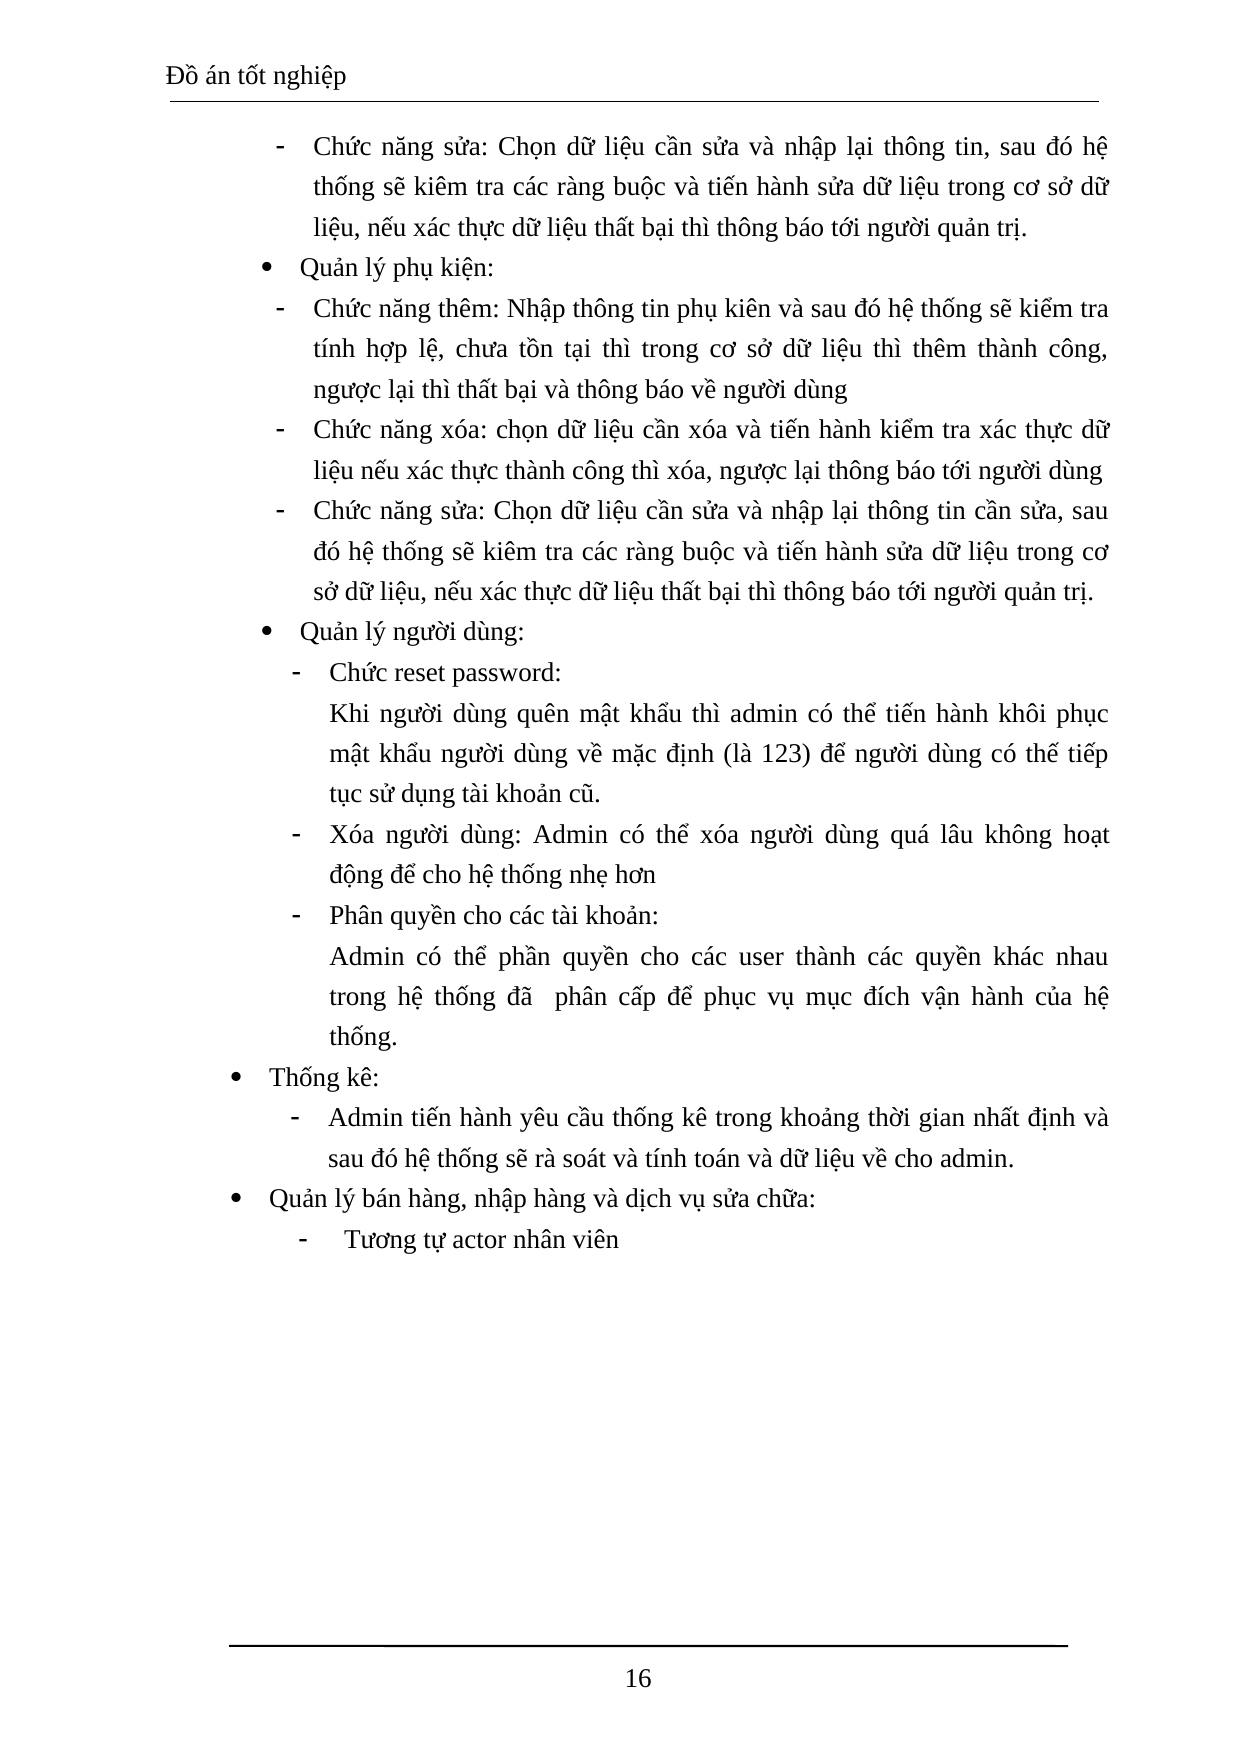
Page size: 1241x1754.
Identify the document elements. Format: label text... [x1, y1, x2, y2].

list Quản lý người dùng: [262, 616, 1110, 647]
list Chức năng sửa: Chọn dữ liệu cần sửa và nhập lại thông tin, sau đó hệ thống sẽ kiêm tra các ràng buộc và tiến hành sửa dữ liệu trong cơ sở dữ liệu, nếu xác thực dữ liệu thất bại thì thông báo tới người quản trị. [276, 130, 1110, 242]
list Chức năng thêm: Nhập thông tin phụ kiên và sau đó hệ thống sẽ kiểm tra tính hợp lệ, chưa tồn tại thì trong cơ sở dữ liệu thì thêm thành công, ngược lại thì thất bại và thông báo về người dùng [276, 292, 1110, 404]
list Phân quyền cho các tài khoản: [292, 899, 1110, 930]
list Chức năng sửa: Chọn dữ liệu cần sửa và nhập lại thông tin cần sửa, sau đó hệ thống sẽ kiêm tra các ràng buộc và tiến hành sửa dữ liệu trong cơ sở dữ liệu, nếu xác thực dữ liệu thất bại thì thông báo tới người quản trị. [276, 494, 1110, 606]
list Chức năng xóa: chọn dữ liệu cần xóa và tiến hành kiểm tra xác thực dữ liệu nếu xác thực thành công thì xóa, ngược lại thông báo tới người dùng [276, 413, 1110, 485]
list Xóa người dùng: Admin có thể xóa người dùng quá lâu không hoạt động để cho hệ thống nhẹ hơn [292, 818, 1110, 890]
list Quản lý phụ kiện: [262, 251, 1110, 282]
list Admin có thể phần quyền cho các user thành các quyền khác nhau trong hệ thống đã phân cấp để phục vụ mục đích vận hành của hệ thống. [329, 939, 1110, 1052]
list Khi người dùng quên mật khẩu thì admin có thể tiến hành khôi phục mật khẩu người dùng về mặc định (là 123) để người dùng có thế tiếp tục sử dụng tài khoản cũ. [329, 697, 1110, 809]
list Chức reset password: [292, 656, 1110, 687]
list Thống kê: [231, 1061, 1110, 1092]
list Quản lý bán hàng, nhập hàng và dịch vụ sửa chữa: [231, 1182, 1110, 1214]
list Admin tiến hành yêu cầu thống kê trong khoảng thời gian nhất định và sau đó hệ thống sẽ rà soát và tính toán và dữ liệu về cho admin. [290, 1101, 1110, 1173]
list Tương tự actor nhân viên [298, 1223, 1110, 1254]
